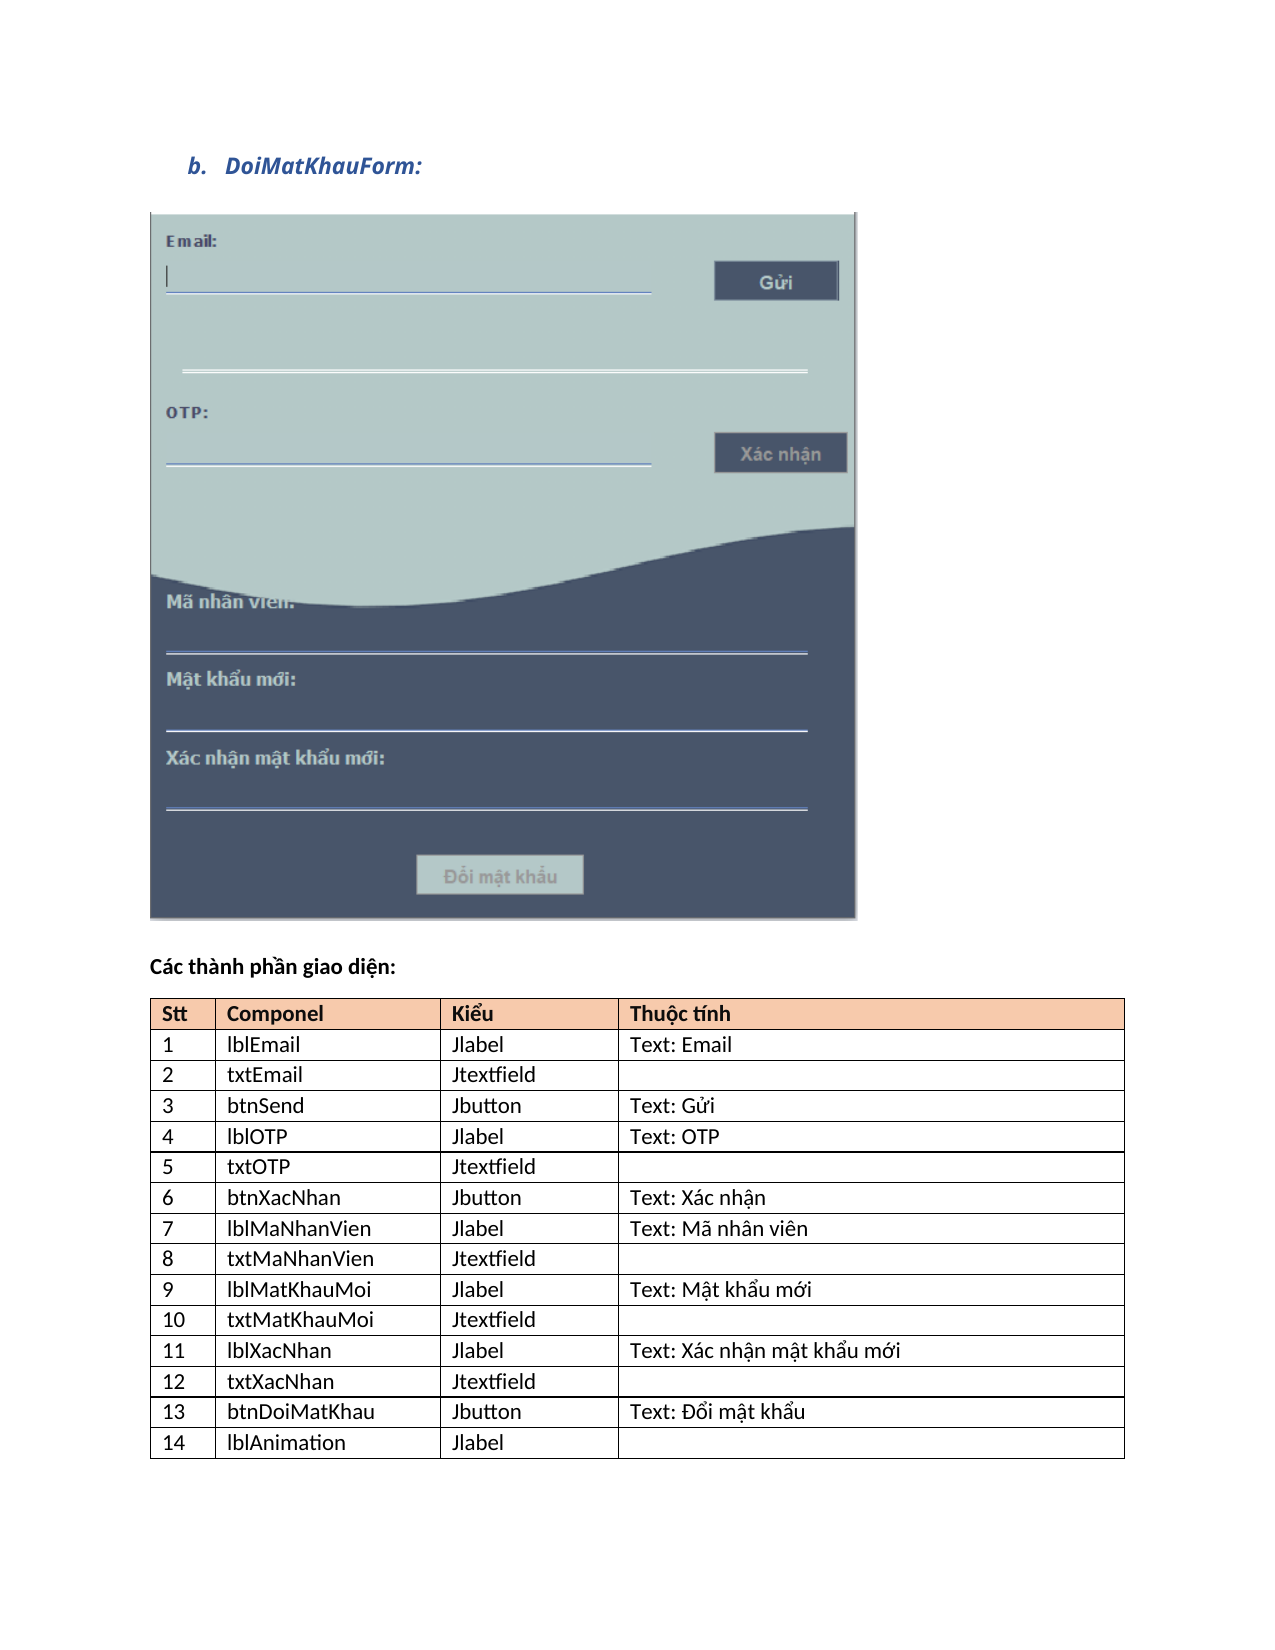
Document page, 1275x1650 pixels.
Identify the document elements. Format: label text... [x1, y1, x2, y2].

table_cell 7 [151, 1214, 215, 1243]
table_cell Jlabel [441, 1214, 618, 1243]
table_cell 6 [151, 1183, 215, 1213]
table_cell [619, 1061, 1124, 1090]
table_cell Text: Đổi mật khẩu [619, 1398, 1124, 1427]
table_cell lblEmail [216, 1030, 440, 1059]
table_cell Text: Mật khẩu mới [619, 1275, 1124, 1304]
table_header Kiểu [441, 999, 618, 1029]
table_cell Jlabel [441, 1122, 618, 1151]
table_cell Text: Mã nhân viên [619, 1214, 1124, 1243]
table_header Componel [216, 999, 440, 1029]
table_cell [619, 1367, 1124, 1396]
table_cell Jlabel [441, 1275, 618, 1304]
table_cell 10 [151, 1306, 215, 1335]
table_cell Jtextfield [441, 1061, 618, 1090]
table_cell Jlabel [441, 1428, 618, 1458]
table_cell Jbutton [441, 1398, 618, 1427]
table_cell Jtextfield [441, 1244, 618, 1274]
table_cell 11 [151, 1336, 215, 1366]
table_cell [619, 1428, 1124, 1458]
table_cell 14 [151, 1428, 215, 1458]
table_cell Jtextfield [441, 1306, 618, 1335]
table_cell 2 [151, 1061, 215, 1090]
table_cell Text: Gửi [619, 1091, 1124, 1121]
table_cell 3 [151, 1091, 215, 1121]
table_cell Jtextfield [441, 1153, 618, 1182]
table_cell txtMaNhanVien [216, 1244, 440, 1274]
table_cell Text: Xác nhận [619, 1183, 1124, 1213]
table_cell lblMaNhanVien [216, 1214, 440, 1243]
table_cell Text: OTP [619, 1122, 1124, 1151]
table_cell Text: Xác nhận mật khẩu mới [619, 1336, 1124, 1366]
subtitle DoiMatKhauForm: [187, 150, 1125, 181]
table_cell Jlabel [441, 1030, 618, 1059]
table_cell Jtextfield [441, 1367, 618, 1396]
table_cell Jlabel [441, 1336, 618, 1366]
table_cell txtMatKhauMoi [216, 1306, 440, 1335]
table_cell lblMatKhauMoi [216, 1275, 440, 1304]
table_cell [619, 1306, 1124, 1335]
table_cell btnSend [216, 1091, 440, 1121]
table_cell 8 [151, 1244, 215, 1274]
table_cell Text: Email [619, 1030, 1124, 1059]
table_cell 1 [151, 1030, 215, 1059]
table_cell 9 [151, 1275, 215, 1304]
table_header Stt [151, 999, 215, 1029]
table_cell Jbutton [441, 1091, 618, 1121]
table_cell btnDoiMatKhau [216, 1398, 440, 1427]
text Các thành phần giao diện: [150, 952, 1125, 980]
table_header Thuộc tính [619, 999, 1124, 1029]
table_cell txtEmail [216, 1061, 440, 1090]
table_cell txtOTP [216, 1153, 440, 1182]
table_cell txtXacNhan [216, 1367, 440, 1396]
picture [150, 212, 858, 921]
table_cell 4 [151, 1122, 215, 1151]
table_cell 12 [151, 1367, 215, 1396]
table_cell Jbutton [441, 1183, 618, 1213]
table_cell 5 [151, 1153, 215, 1182]
table_cell [619, 1153, 1124, 1182]
table_cell 13 [151, 1398, 215, 1427]
table_cell lblOTP [216, 1122, 440, 1151]
table_cell lblXacNhan [216, 1336, 440, 1366]
table_cell btnXacNhan [216, 1183, 440, 1213]
table_cell lblAnimation [216, 1428, 440, 1458]
table_cell [619, 1244, 1124, 1274]
